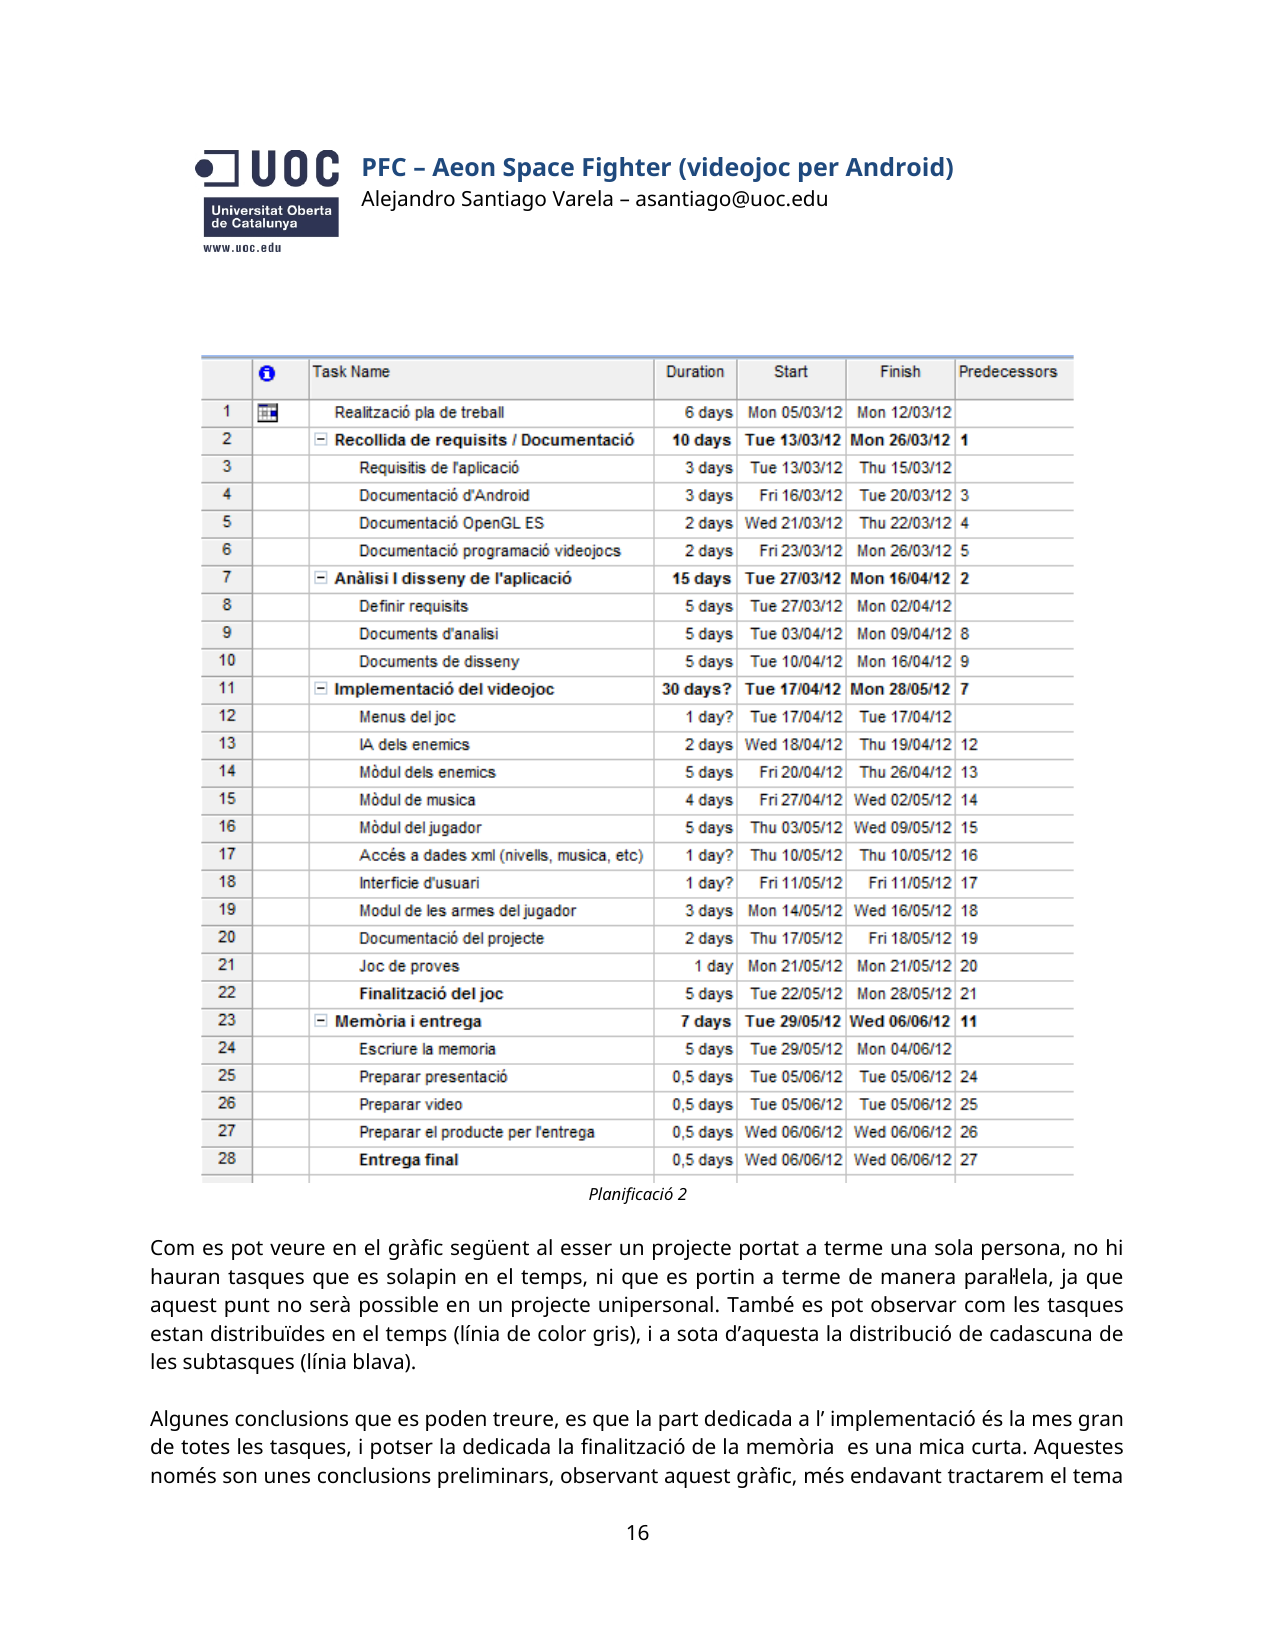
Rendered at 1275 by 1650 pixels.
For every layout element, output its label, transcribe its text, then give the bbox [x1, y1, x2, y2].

picture [201, 355, 1074, 1183]
text Com es pot veure en el gràfic següent al esser un projecte portat a terme una sola persona, no hi hauran tasques que es solapin en el temps, ni que es portin a terme de manera paral·lela, ja que aquest punt no serà possible en un projecte unipersonal. També es pot observar com les tasques estan distribuïdes en el temps (línia de color gris), i a sota d’aquesta la distribució de cadascuna de les subtasques (línia blava). [150, 1233, 1125, 1376]
picture [195, 150, 339, 252]
text Planificació 2 [150, 1182, 1125, 1205]
